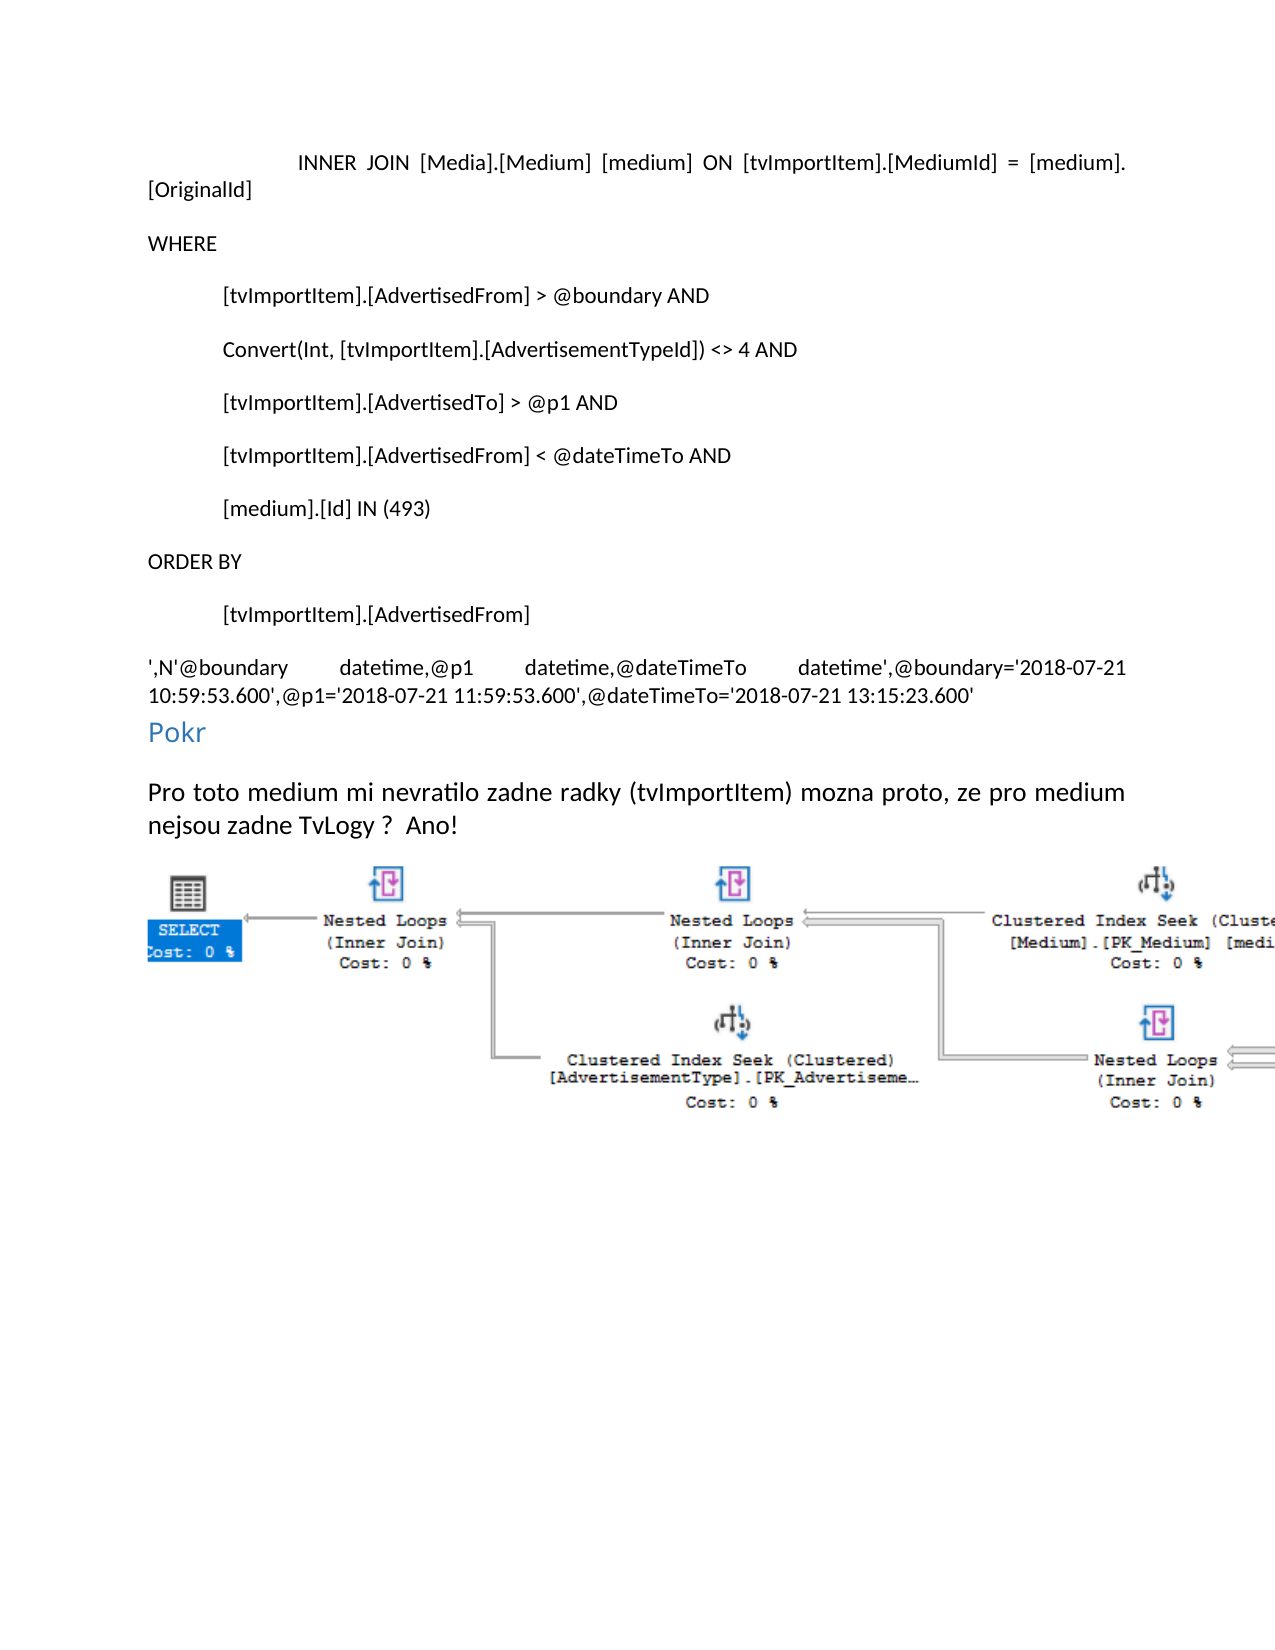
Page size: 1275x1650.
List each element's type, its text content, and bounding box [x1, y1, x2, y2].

text Convert(Int, [tvImportItem].[AdvertisementTypeId]) <> 4 AND [148, 335, 1127, 363]
text [tvImportItem].[AdvertisedFrom] < @dateTimeTo AND [148, 441, 1127, 469]
text ',N'@boundary datetime,@p1 datetime,@dateTimeTo datetime',@boundary='2018-07-21 10:59:53.600',@p1='2018-07-21 11:59:53.600',@dateTimeTo='2018-07-21 13:15:23.600' [148, 653, 1127, 709]
text WHERE [148, 229, 1127, 257]
text [medium].[Id] IN (493) [148, 494, 1127, 522]
text [tvImportItem].[AdvertisedFrom] [148, 600, 1127, 628]
text [tvImportItem].[AdvertisedFrom] > @boundary AND [148, 282, 1127, 310]
text Pro toto medium mi nevratilo zadne radky (tvImportItem) mozna proto, ze pro medium nejsou zadne TvLogy ? Ano! [148, 775, 1127, 841]
text INNER JOIN [Media].[Medium] [medium] ON [tvImportItem].[MediumId] = [medium].[OriginalId] [148, 148, 1127, 204]
subtitle Pokr [148, 713, 1127, 750]
text ORDER BY [148, 547, 1127, 575]
text [tvImportItem].[AdvertisedTo] > @p1 AND [148, 388, 1127, 416]
